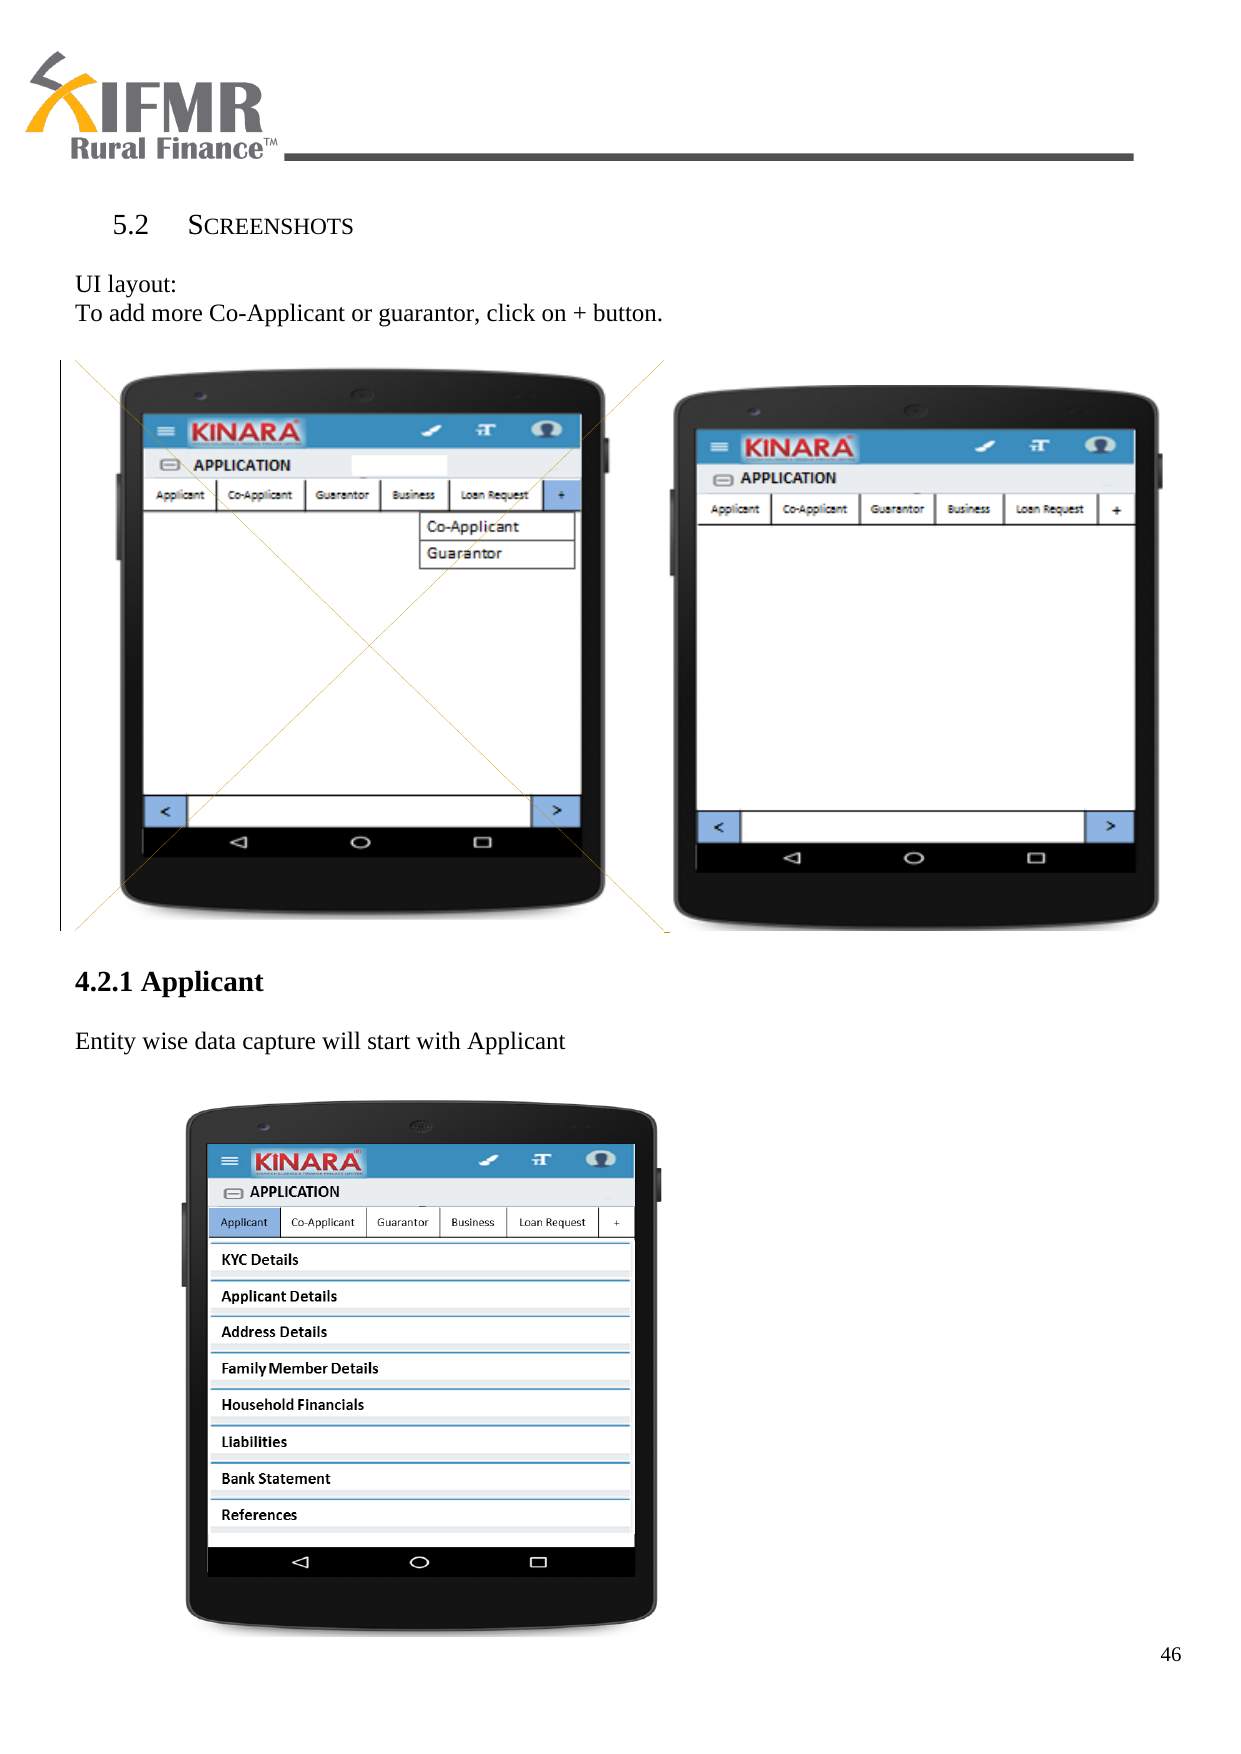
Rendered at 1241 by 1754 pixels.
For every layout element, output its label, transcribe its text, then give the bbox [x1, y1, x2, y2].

picture [75, 1088, 741, 1637]
picture [669, 385, 1163, 931]
picture [75, 362, 368, 929]
picture [76, 647, 663, 931]
text To add more Co-Applicant or guarantor, click on + button. [75, 298, 1181, 327]
picture [371, 362, 664, 929]
text Entity wise data capture will start with Applicant [75, 1026, 1181, 1055]
subtitle Screenshots [112, 207, 1181, 241]
text 4.2.1 Applicant [75, 964, 1181, 998]
text UI layout: [75, 269, 1181, 298]
picture [76, 360, 663, 644]
picture [18, 45, 284, 166]
